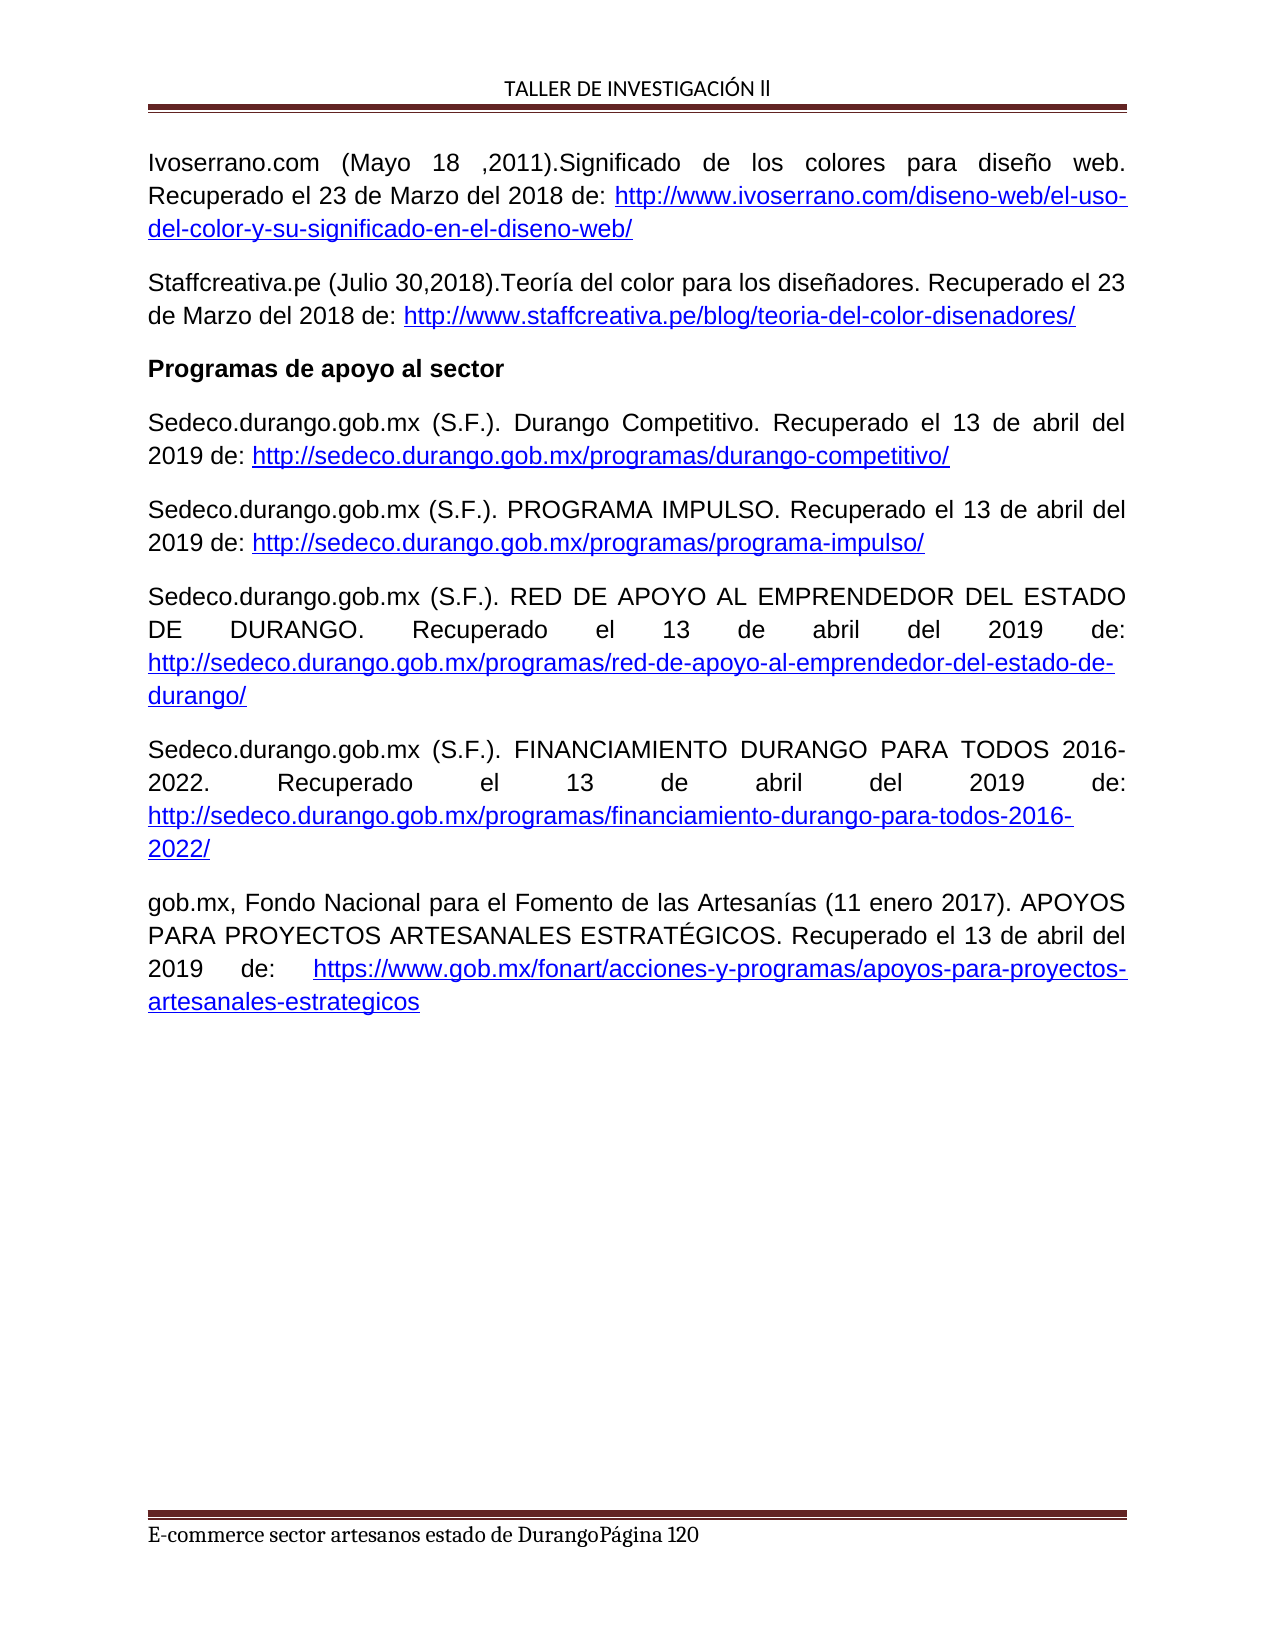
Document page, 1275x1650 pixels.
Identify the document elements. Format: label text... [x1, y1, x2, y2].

text Staffcreativa.pe (Julio 30,2018).Teoría del color para los diseñadores. Recuperado el 23 de Marzo del 2018 de: http://www.staffcreativa.pe/blog/teoria-del-color-disenadores/ [148, 268, 1127, 329]
text Ivoserrano.com (Mayo 18 ,2011).Significado de los colores para diseño web. Recuperado el 23 de Marzo del 2018 de: http://www.ivoserrano.com/diseno-web/el-uso-del-color-y-su-significado-en-el-diseno-web/ [148, 148, 1127, 242]
text Sedeco.durango.gob.mx (S.F.). RED DE APOYO AL EMPRENDEDOR DEL ESTADO DE DURANGO. Recuperado el 13 de abril del 2019 de: http://sedeco.durango.gob.mx/programas/red-de-apoyo-al-emprendedor-del-estado-de-durango/ [148, 582, 1127, 710]
text gob.mx, Fondo Nacional para el Fomento de las Artesanías (11 enero 2017). APOYOS PARA PROYECTOS ARTESANALES ESTRATÉGICOS. Recuperado el 13 de abril del 2019 de: https://www.gob.mx/fonart/acciones-y-programas/apoyos-para-proyectos-artesanales-estrategicos [148, 888, 1127, 1016]
text Sedeco.durango.gob.mx (S.F.). PROGRAMA IMPULSO. Recuperado el 13 de abril del 2019 de: http://sedeco.durango.gob.mx/programas/programa-impulso/ [148, 495, 1127, 557]
text Sedeco.durango.gob.mx (S.F.). FINANCIAMIENTO DURANGO PARA TODOS 2016-2022. Recuperado el 13 de abril del 2019 de: http://sedeco.durango.gob.mx/programas/financiamiento-durango-para-todos-2016-2022/ [148, 735, 1127, 863]
text Programas de apoyo al sector [148, 354, 1127, 383]
text Sedeco.durango.gob.mx (S.F.). Durango Competitivo. Recuperado el 13 de abril del 2019 de: http://sedeco.durango.gob.mx/programas/durango-competitivo/ [148, 408, 1127, 470]
